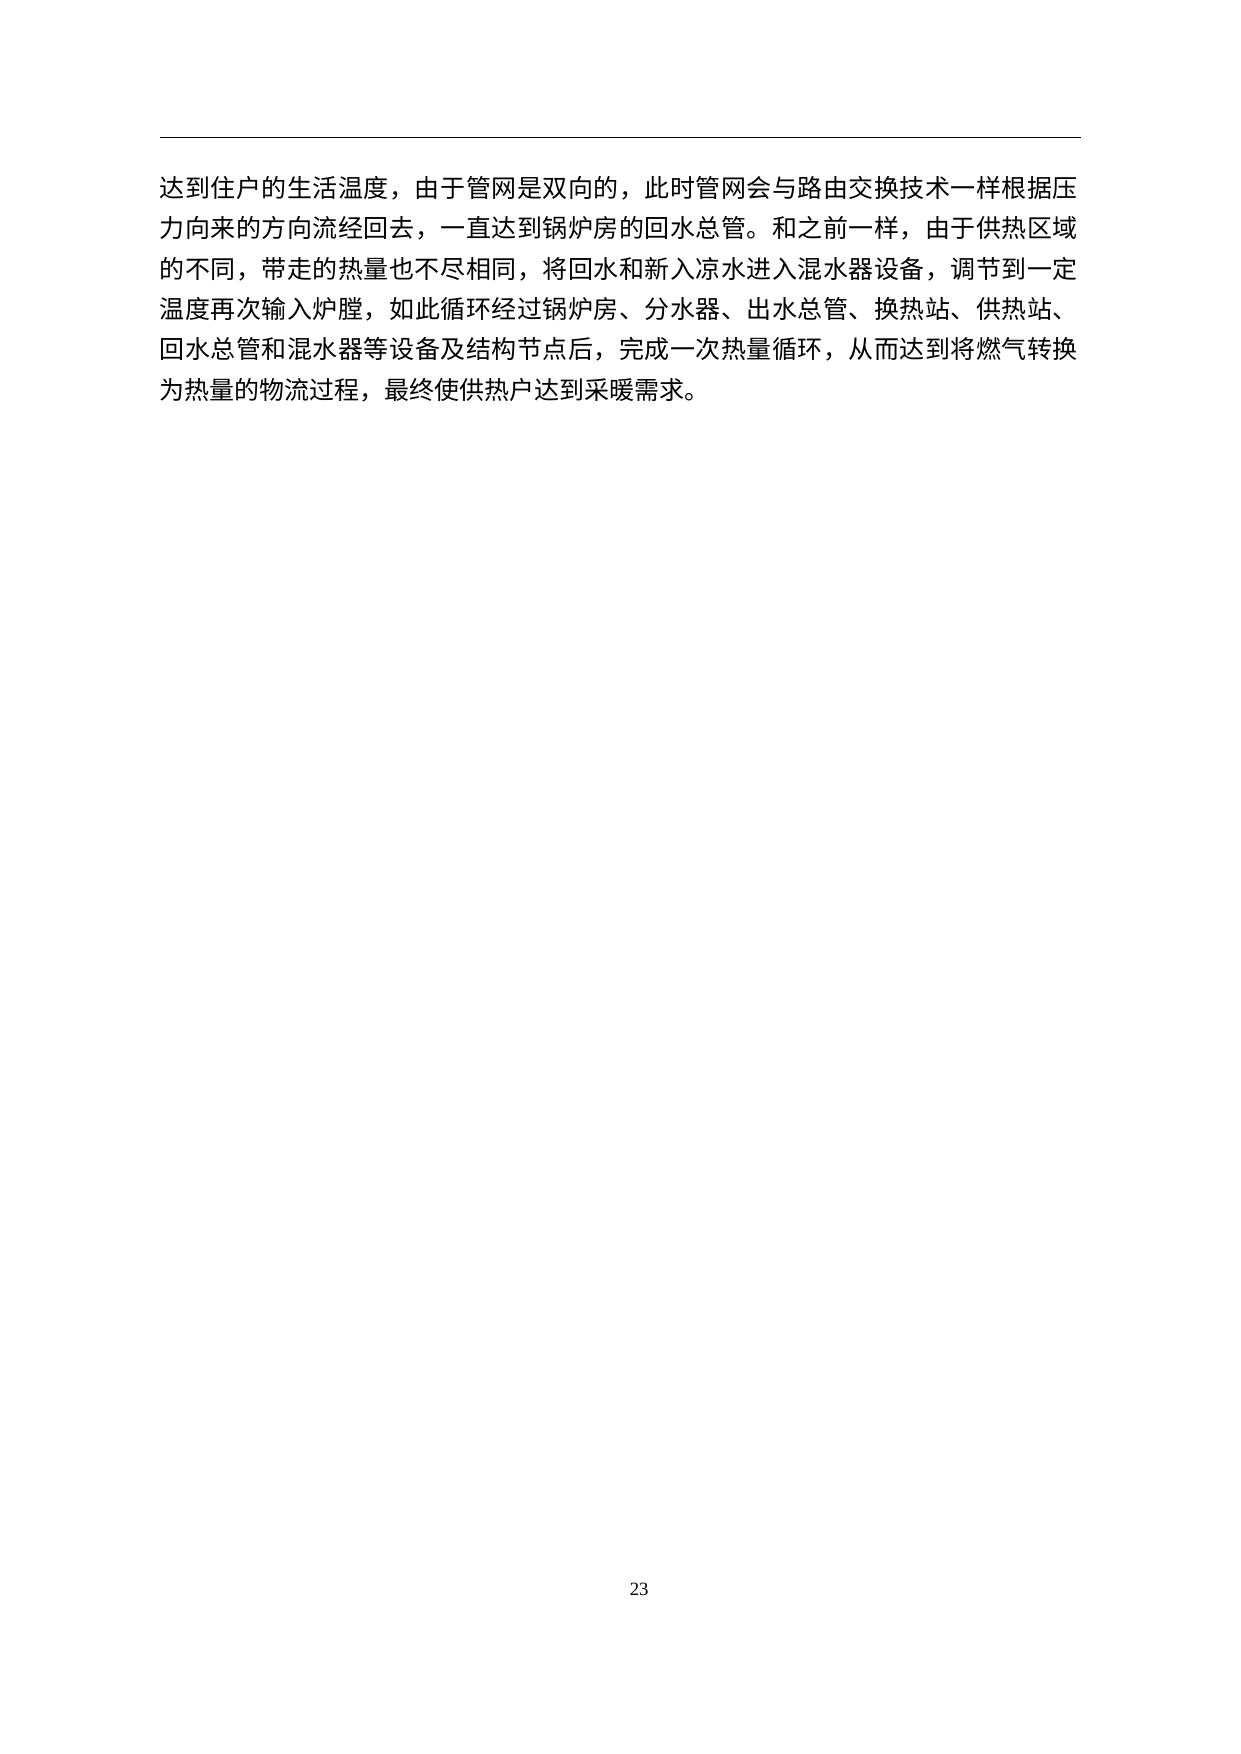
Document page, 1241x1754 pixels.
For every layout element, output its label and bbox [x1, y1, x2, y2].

text [159, 166, 1081, 409]
